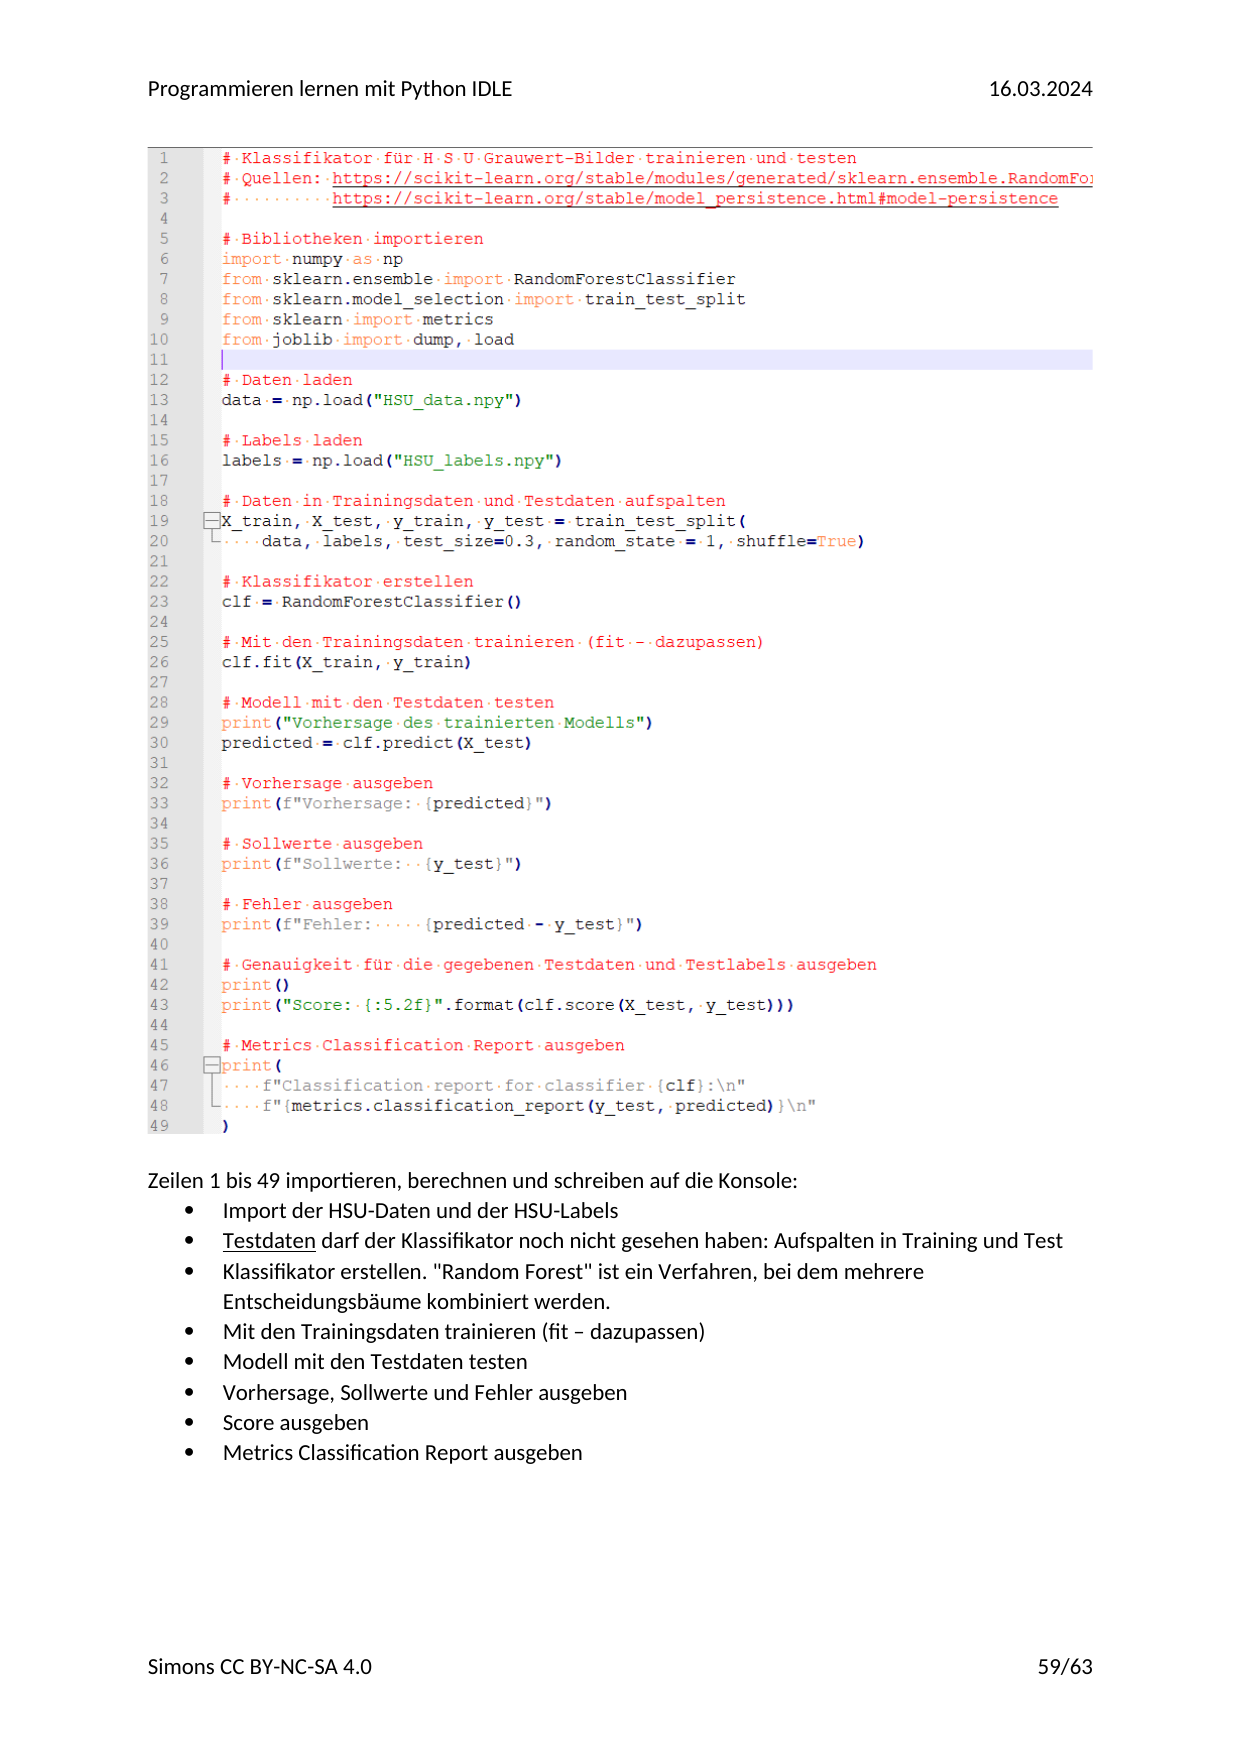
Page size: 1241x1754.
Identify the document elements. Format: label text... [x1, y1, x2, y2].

list Metrics Classification Report ausgeben [185, 1438, 1092, 1466]
list Score ausgeben [185, 1408, 1092, 1436]
text Zeilen 1 bis 49 importieren, berechnen und schreiben auf die Konsole: [148, 1166, 1092, 1194]
list Vorhersage, Sollwerte und Fehler ausgeben [185, 1378, 1092, 1406]
picture [147, 147, 1093, 1134]
list Testdaten darf der Klassifikator noch nicht gesehen haben: Aufspalten in Training und Test [185, 1227, 1092, 1255]
list Import der HSU-Daten und der HSU-Labels [185, 1196, 1092, 1224]
list Modell mit den Testdaten testen [185, 1347, 1092, 1376]
list Klassifikator erstellen. "Random Forest" ist ein Verfahren, bei dem mehrere Entscheidungsbäume kombiniert werden. [185, 1257, 1092, 1315]
list Mit den Trainingsdaten trainieren (fit – dazupassen) [185, 1317, 1092, 1345]
